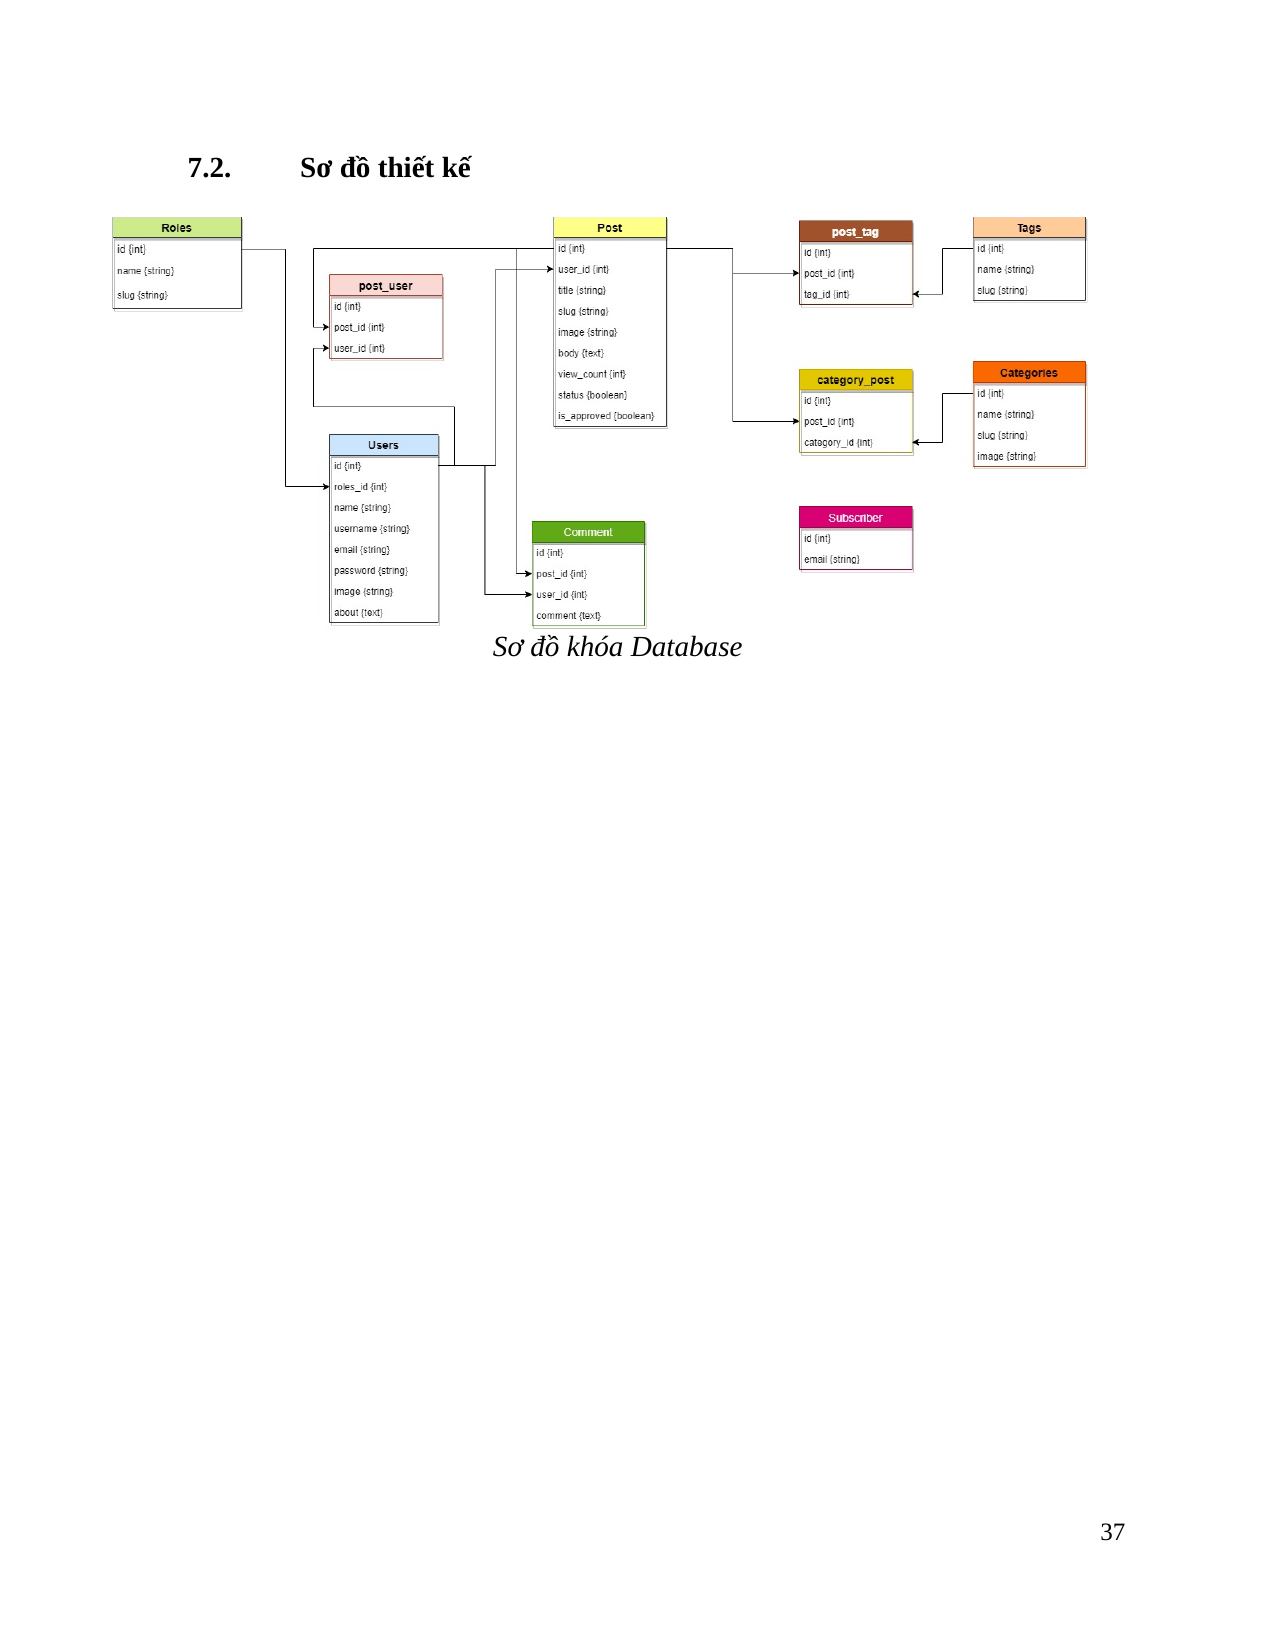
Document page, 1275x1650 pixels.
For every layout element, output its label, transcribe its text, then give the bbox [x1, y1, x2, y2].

list Sơ đồ thiết kế [187, 150, 1125, 183]
picture [112, 217, 1088, 630]
text Sơ đồ khóa Database [112, 629, 1125, 663]
